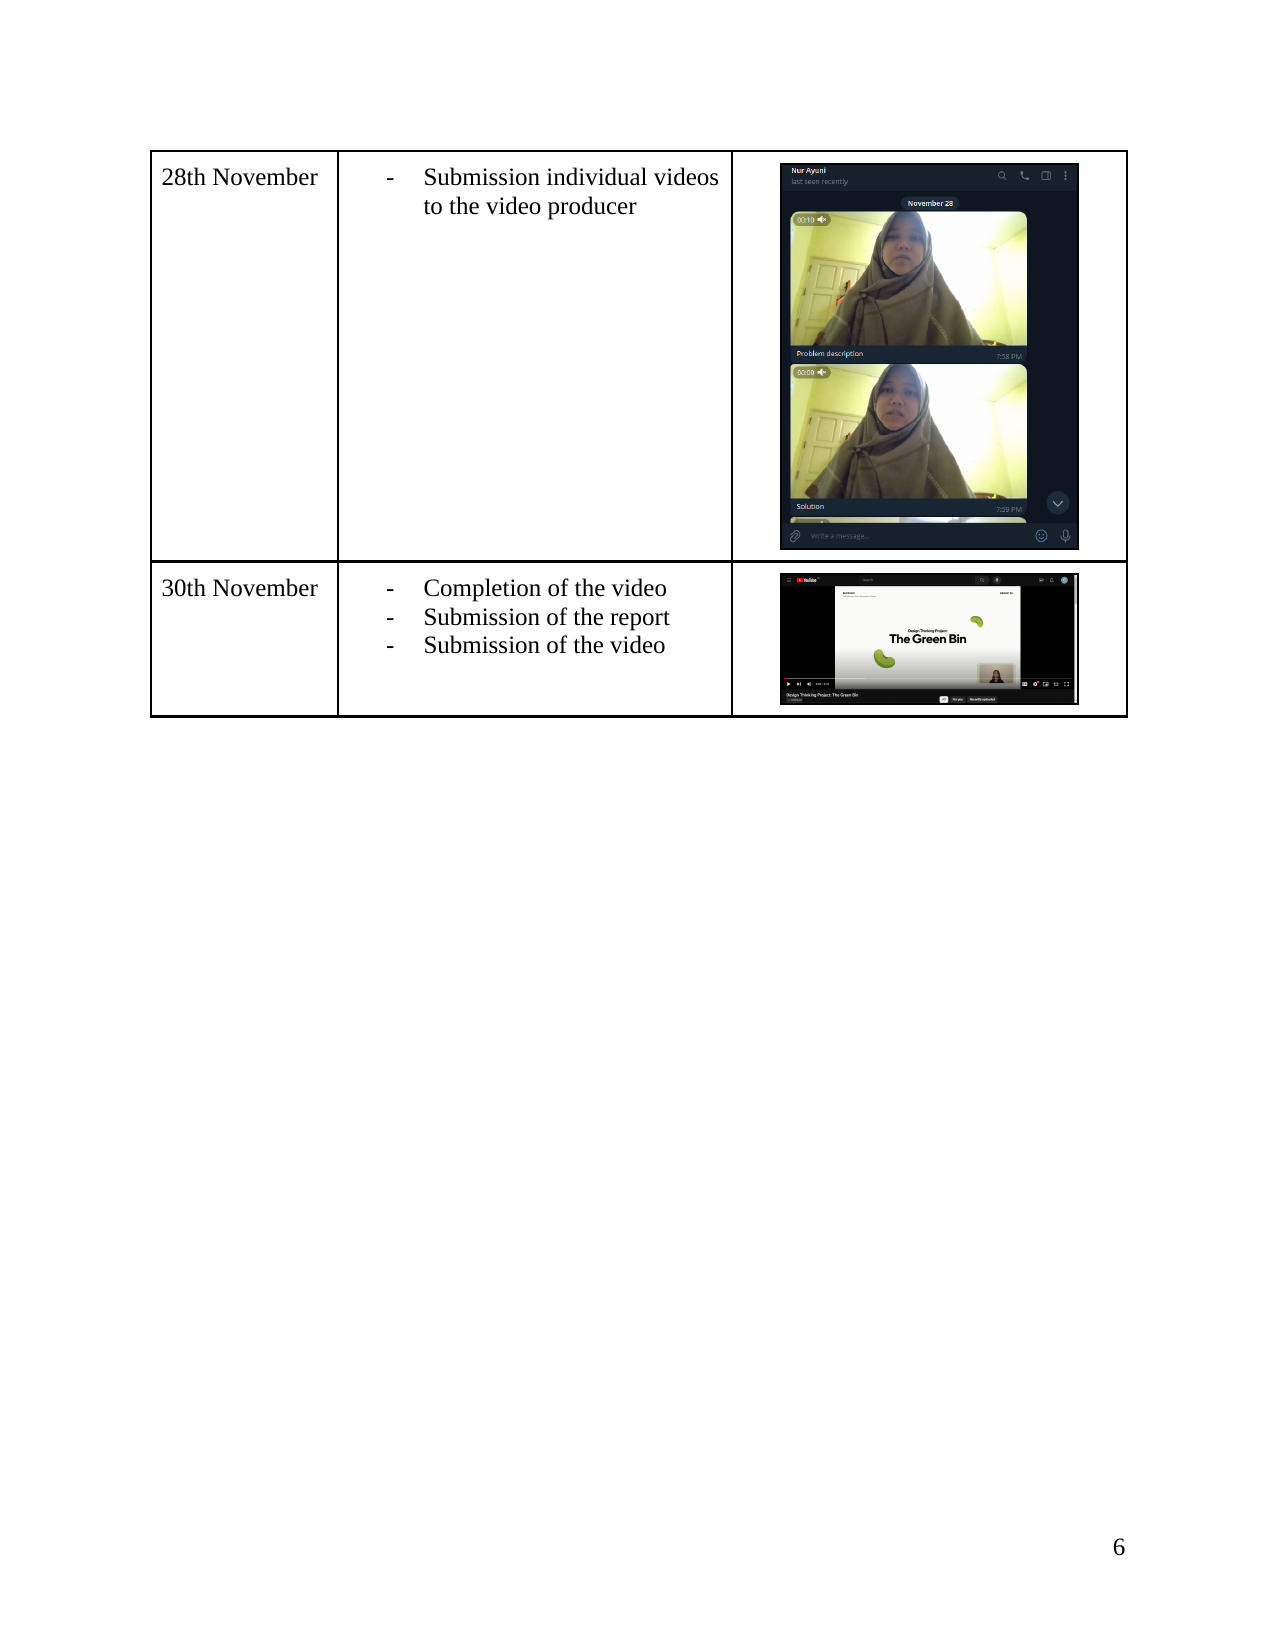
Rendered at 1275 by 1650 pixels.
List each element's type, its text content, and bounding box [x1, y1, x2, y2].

table_cell 28th November [152, 152, 337, 560]
picture [782, 575, 1077, 703]
picture [782, 165, 1077, 548]
table_cell Submission individual videos to the video producer [339, 152, 731, 560]
table_cell 30th November [152, 563, 337, 715]
table_cell [733, 563, 1126, 715]
table_cell [733, 152, 1126, 560]
table_cell Completion of the video Submission of the report Submission of the video [339, 563, 731, 715]
